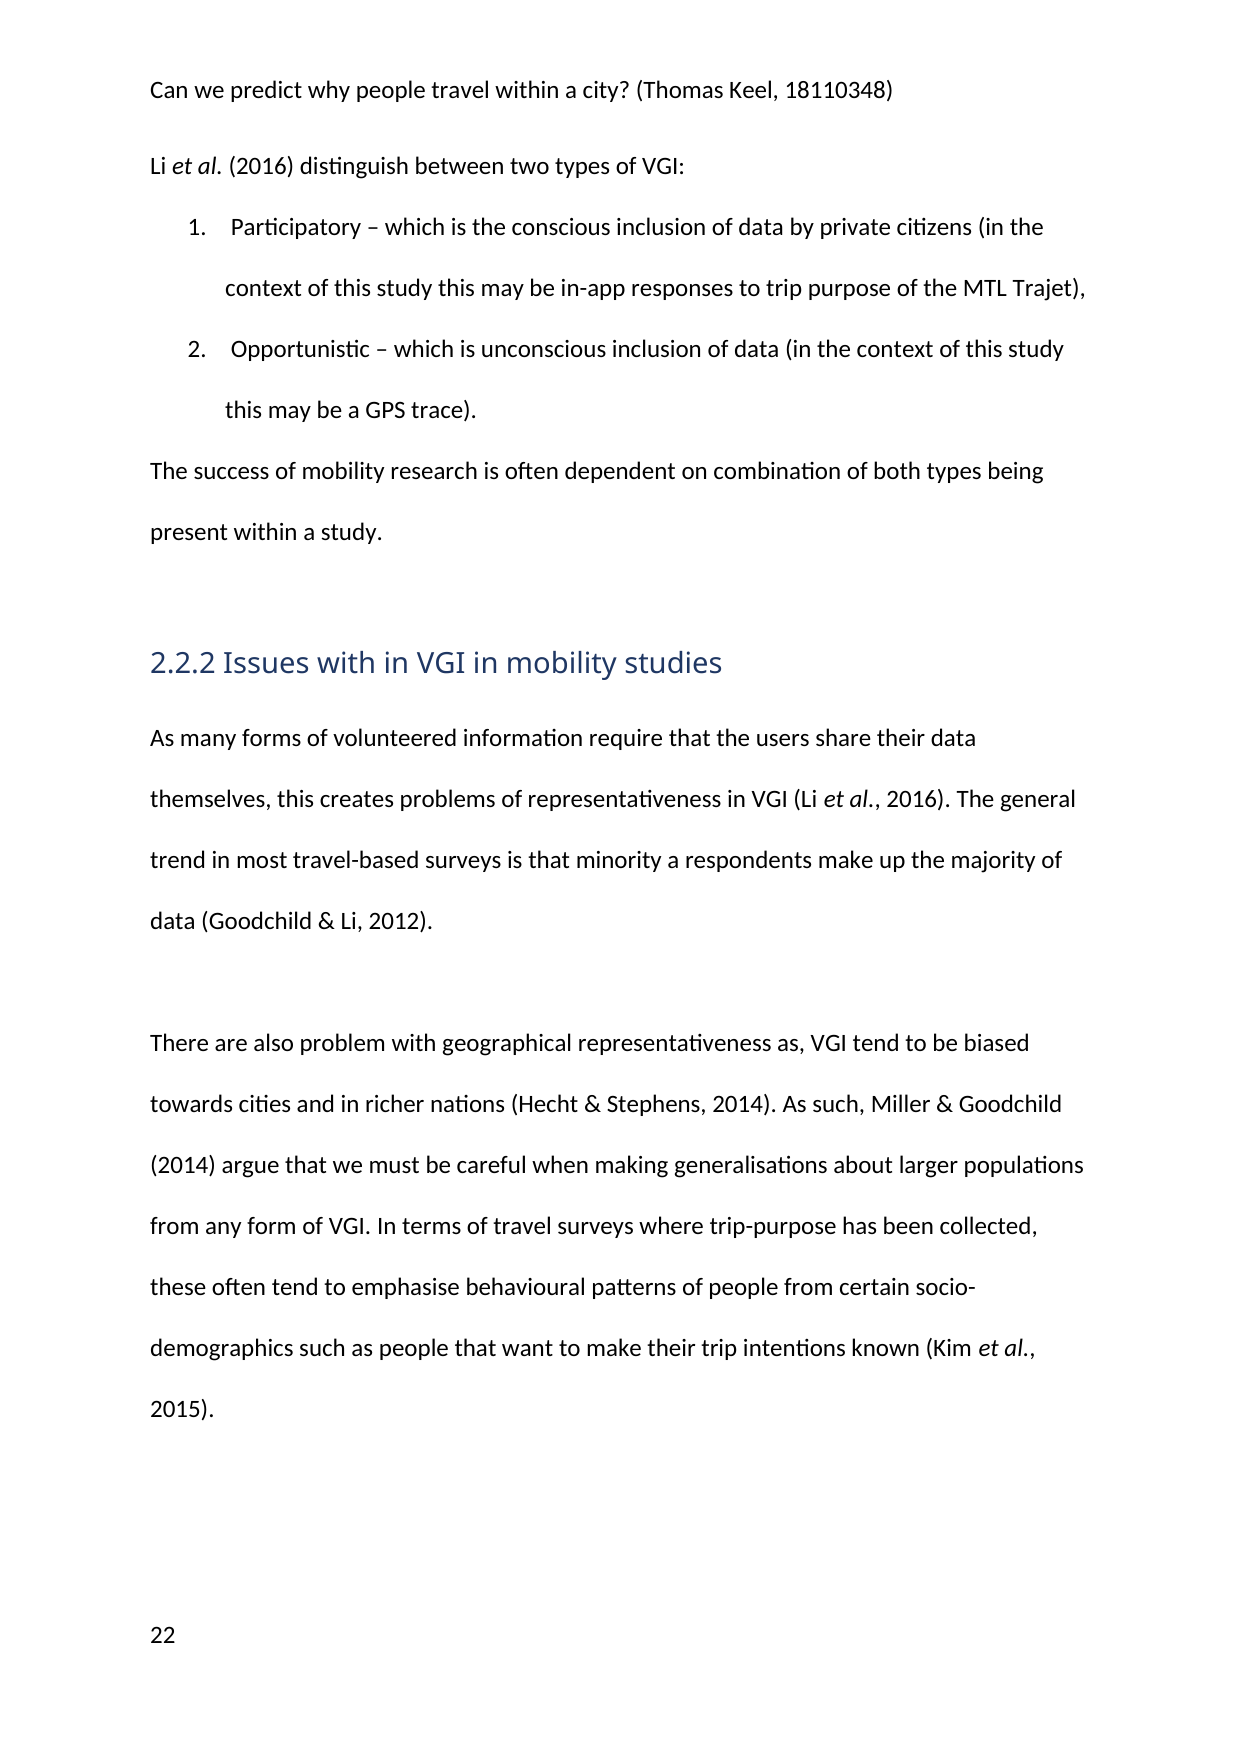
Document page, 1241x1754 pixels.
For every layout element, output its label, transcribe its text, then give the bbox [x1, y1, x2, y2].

list Opportunistic – which is unconscious inclusion of data (in the context of this study this may be a GPS trace). [187, 333, 1090, 425]
text As many forms of volunteered information require that the users share their data themselves, this creates problems of representativeness in VGI (Li et al., 2016). The general trend in most travel-based surveys is that minority a respondents make up the majority of data (Goodchild & Li, 2012). [150, 722, 1090, 936]
subtitle 2.2.2 Issues with in VGI in mobility studies [150, 642, 1090, 682]
text There are also problem with geographical representativeness as, VGI tend to be biased towards cities and in richer nations (Hecht & Stephens, 2014). As such, Miller & Goodchild (2014) argue that we must be careful when making generalisations about larger populations from any form of VGI. In terms of travel surveys where trip-purpose has been collected, these often tend to emphasise behavioural patterns of people from certain socio-demographics such as people that want to make their trip intentions known (Kim et al., 2015). [150, 1027, 1090, 1424]
text The success of mobility research is often dependent on combination of both types being present within a study. [150, 455, 1090, 547]
list Participatory – which is the conscious inclusion of data by private citizens (in the context of this study this may be in-app responses to trip purpose of the MTL Trajet), [187, 211, 1090, 303]
text Li et al. (2016) distinguish between two types of VGI: [150, 150, 1090, 181]
